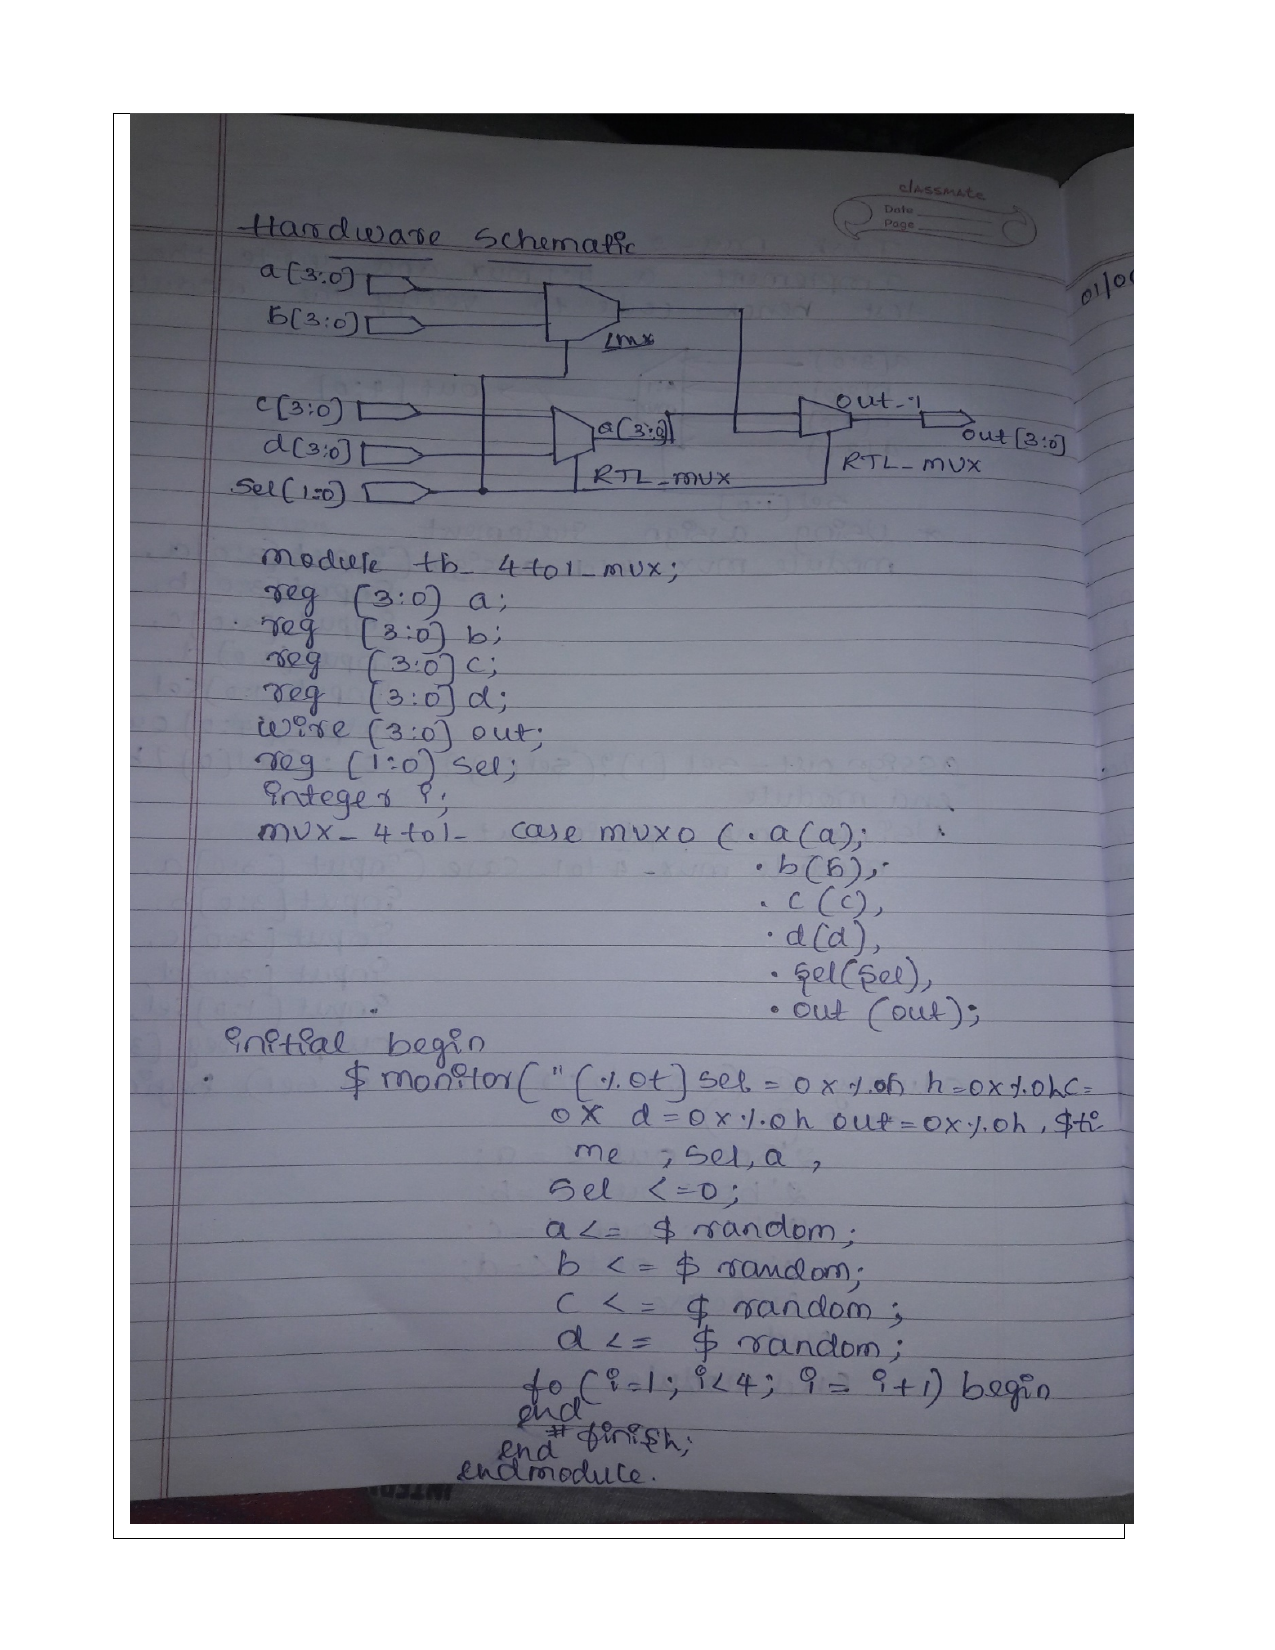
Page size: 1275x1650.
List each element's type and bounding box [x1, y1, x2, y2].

picture [131, 115, 1134, 1523]
table_cell [114, 114, 1124, 1538]
